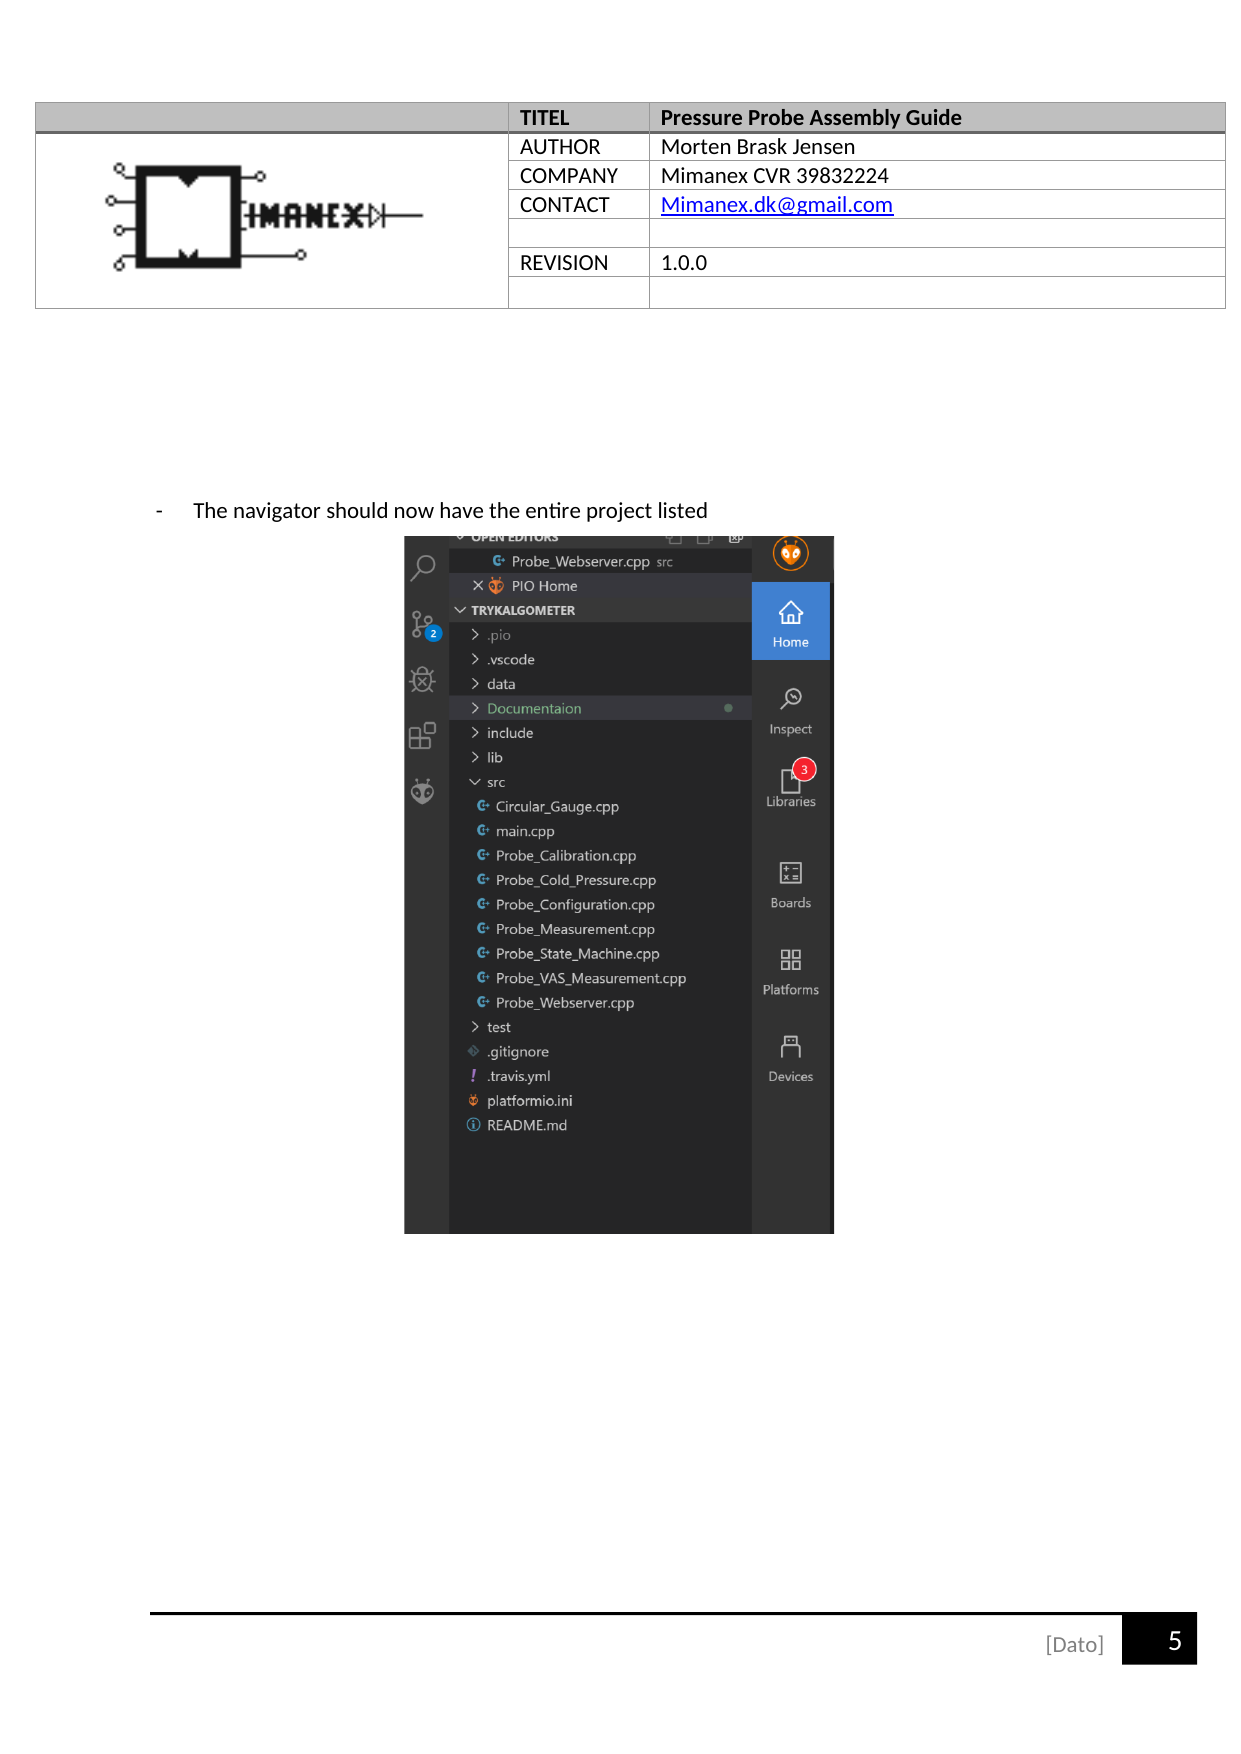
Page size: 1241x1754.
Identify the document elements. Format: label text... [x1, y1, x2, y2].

picture [93, 134, 437, 302]
list The navigator should now have the entire project listed [156, 496, 1122, 524]
picture [402, 536, 834, 1230]
